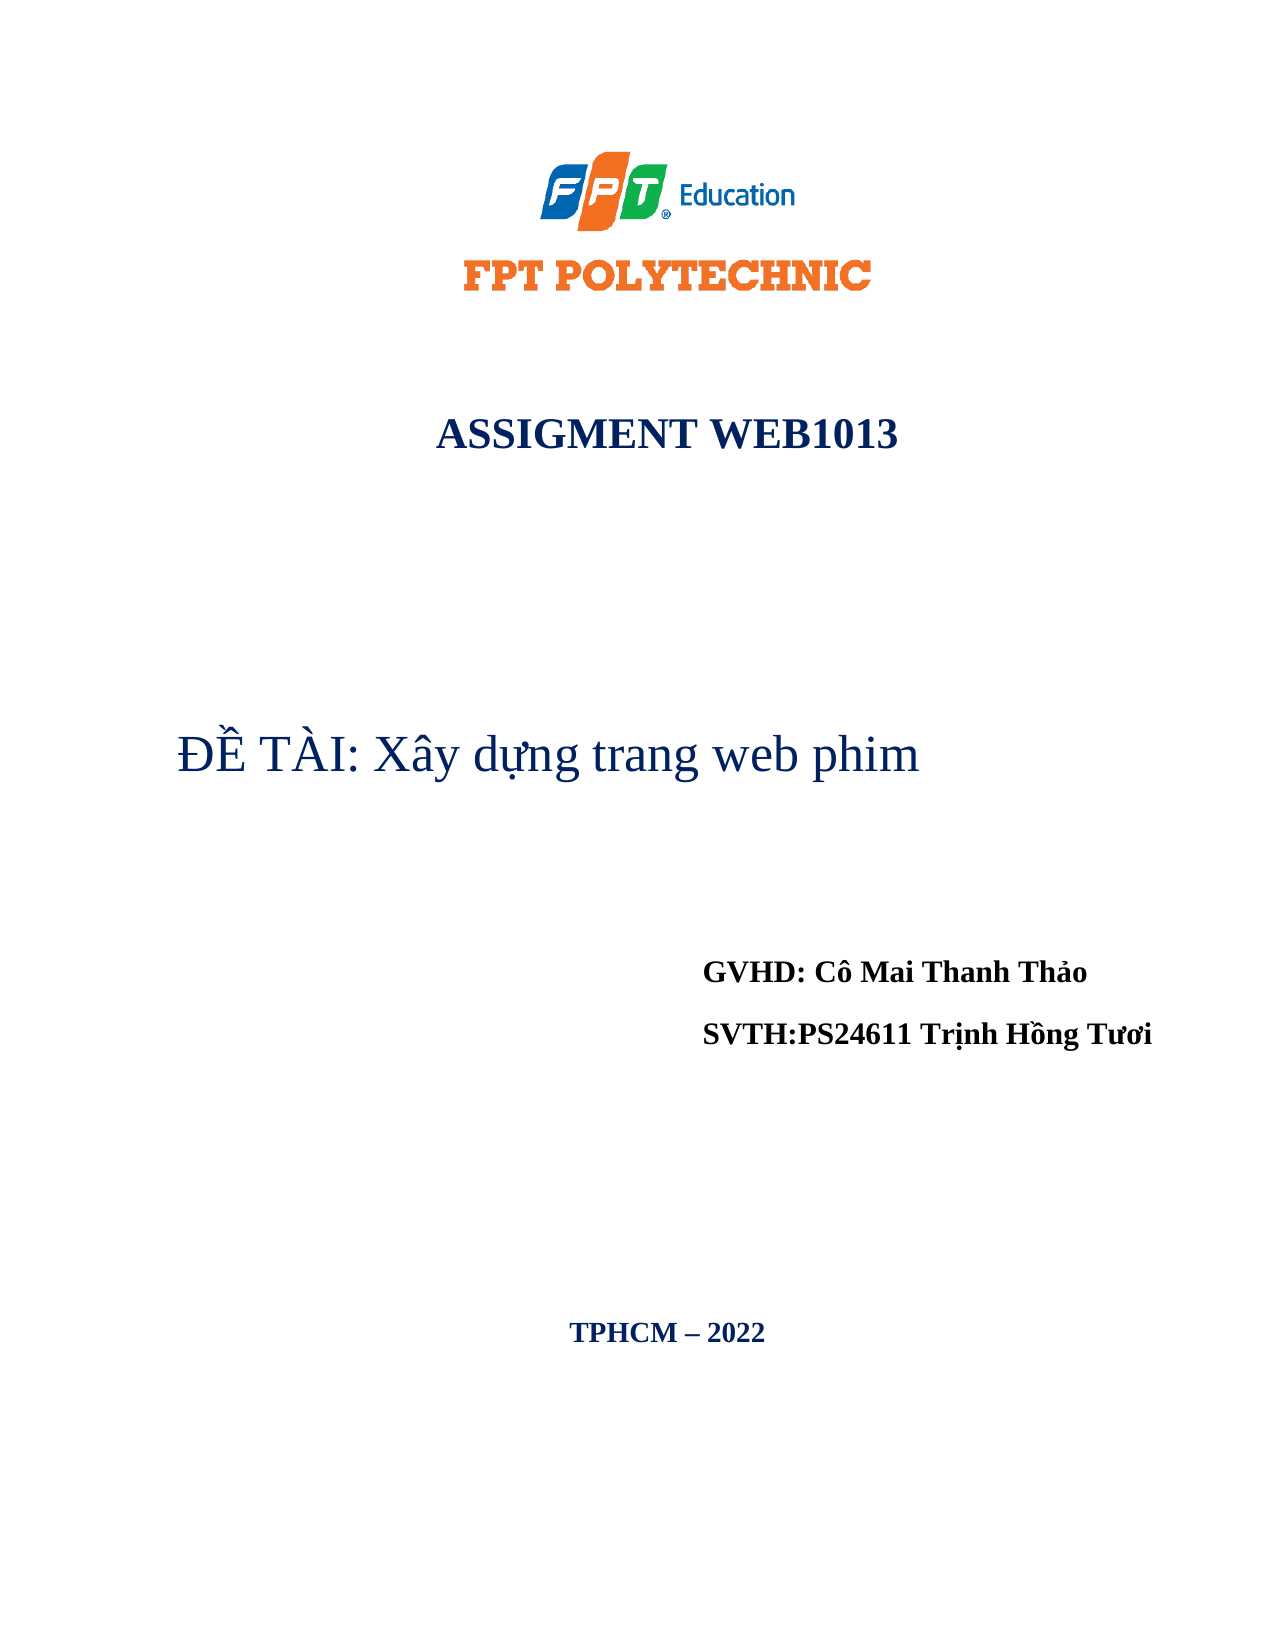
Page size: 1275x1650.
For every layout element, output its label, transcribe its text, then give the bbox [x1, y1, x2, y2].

text TPHCM – 2022 [177, 1315, 1157, 1348]
text ASSIGMENT WEB1013 [177, 408, 1157, 458]
text ĐỀ TÀI: Xây dựng trang web phim [177, 723, 1157, 783]
text GVHD: Cô Mai Thanh Thảo [702, 953, 1157, 989]
picture [449, 138, 885, 304]
text SVTH:PS24611 Trịnh Hồng Tươi [702, 1015, 1157, 1051]
